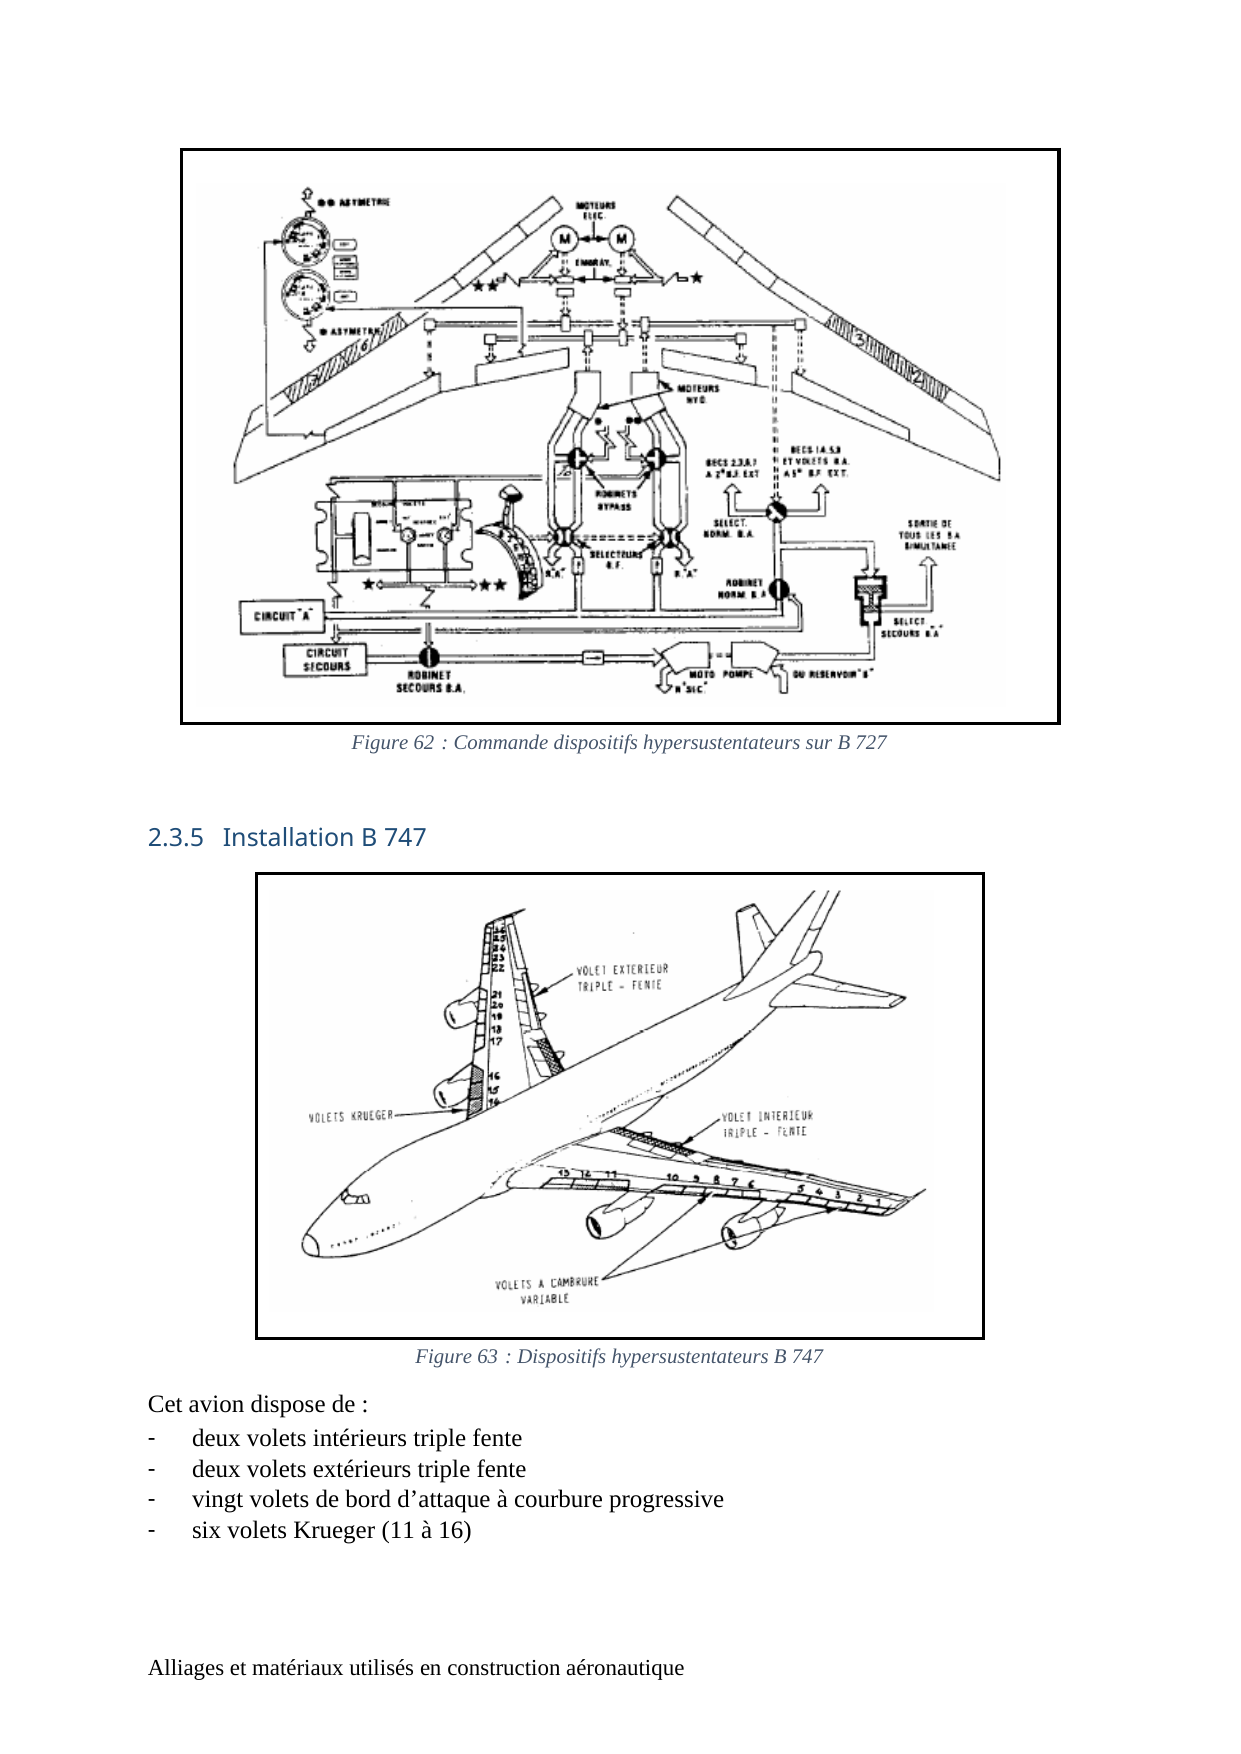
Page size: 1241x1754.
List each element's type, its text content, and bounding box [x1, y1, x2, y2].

text Cet avion dispose de : [148, 1389, 1093, 1418]
text Figure 62 : Commande dispositifs hypersustentateurs sur B 727 [148, 730, 1093, 754]
text Figure 63 : Dispositifs hypersustentateurs B 747 [148, 1344, 1093, 1368]
text deux volets extérieurs triple fente [148, 1453, 1093, 1483]
text six volets Krueger (11 à 16) [148, 1514, 1093, 1544]
text vingt volets de bord d’attaque à courbure progressive [148, 1483, 1093, 1514]
text deux volets intérieurs triple fente [148, 1422, 1093, 1453]
subtitle Installation B 747 [148, 820, 1093, 854]
